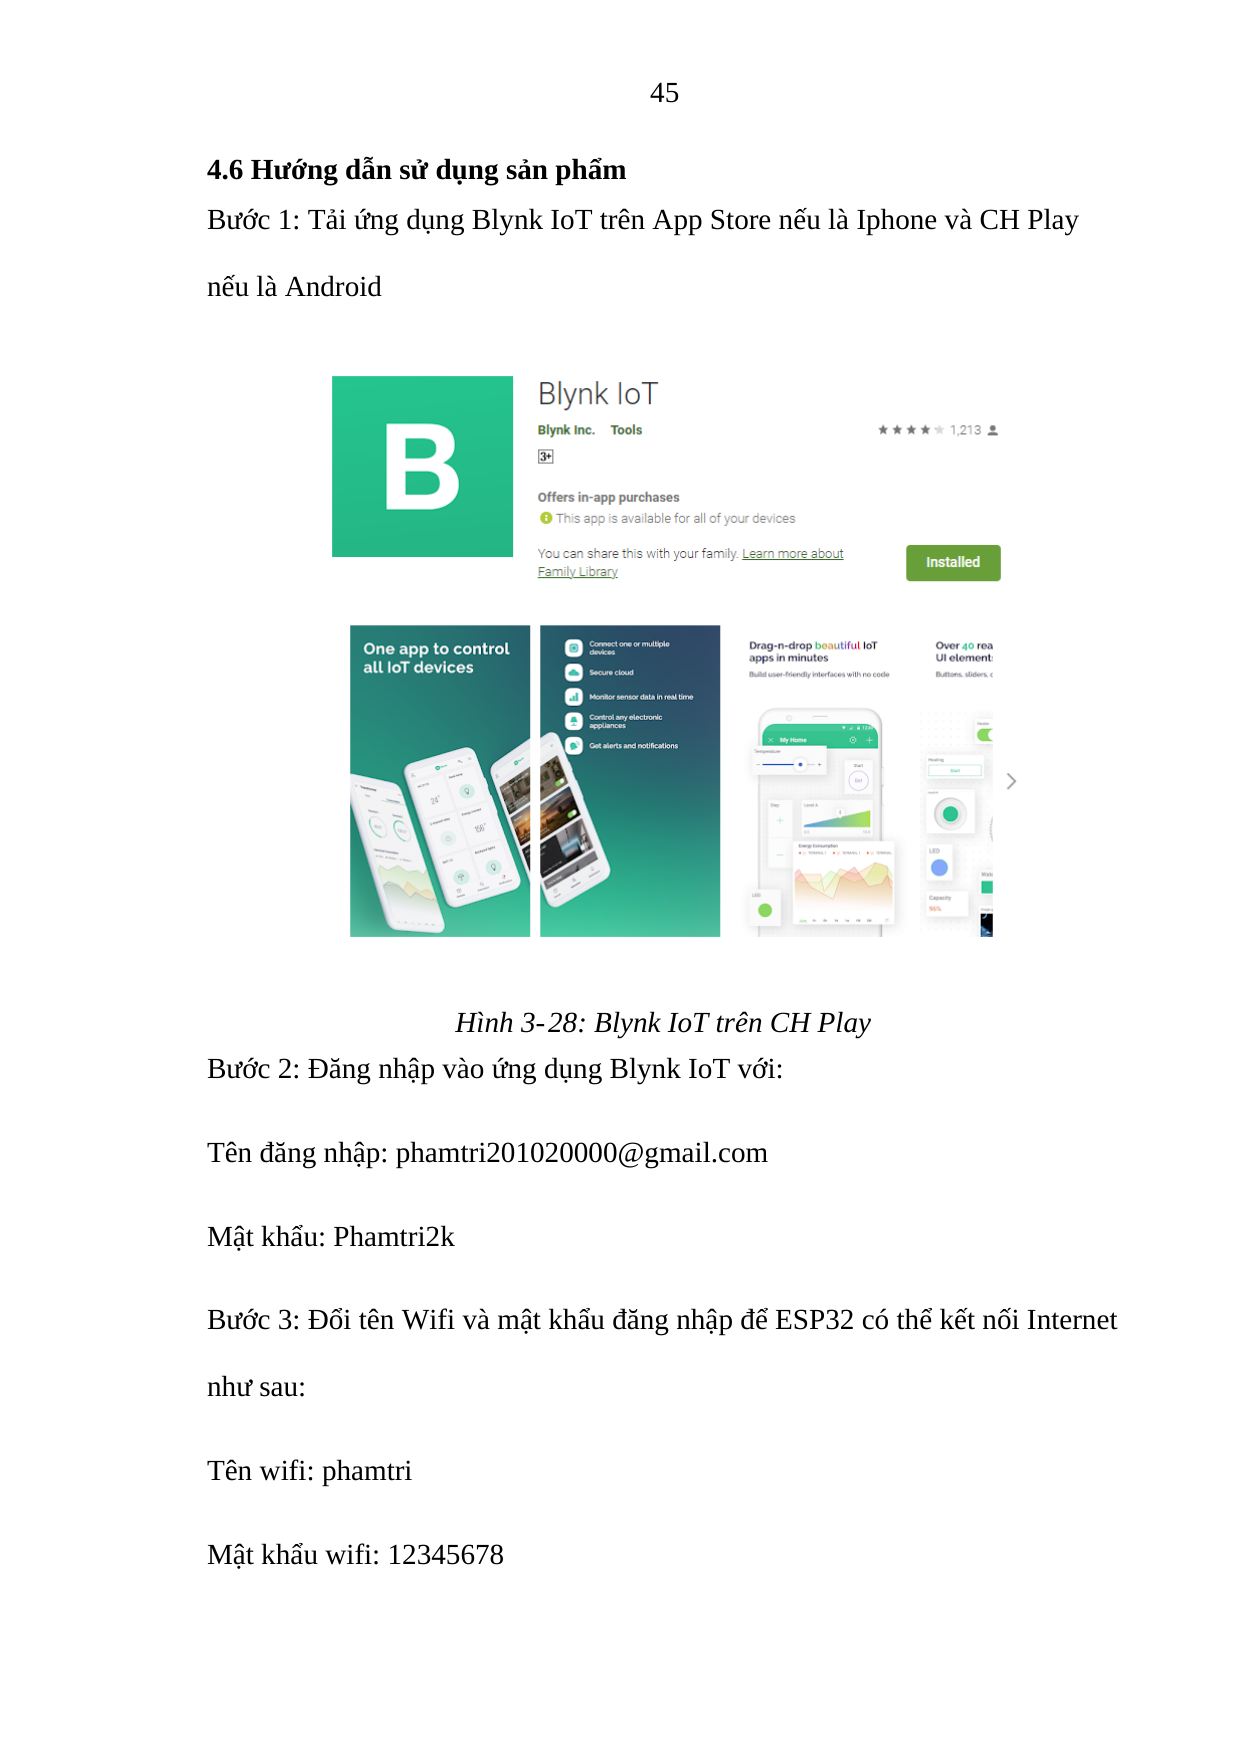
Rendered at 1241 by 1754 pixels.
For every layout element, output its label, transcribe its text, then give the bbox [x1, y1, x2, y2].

text Bước 3: Đổi tên Wifi và mật khẩu đăng nhập để ESP32 có thể kết nối Internet như sau: [207, 1302, 1122, 1403]
text Bước 1: Tải ứng dụng Blynk IoT trên App Store nếu là Iphone và CH Play nếu là Android [207, 202, 1122, 303]
text Bước 2: Đăng nhập vào ứng dụng Blynk IoT với: [207, 1051, 1122, 1085]
text Hình -: Blynk IoT trên CH Play [207, 1005, 1122, 1039]
subtitle Hướng dẫn sử dụng sản phẩm [207, 152, 1122, 185]
text Mật khẩu: Phamtri2k [207, 1219, 1122, 1252]
text Tên đăng nhập: phamtri201020000@gmail.com [207, 1135, 1122, 1168]
text Mật khẩu wifi: 12345678 [207, 1537, 1122, 1571]
picture [307, 353, 1022, 955]
text Tên wifi: phamtri [207, 1453, 1122, 1487]
